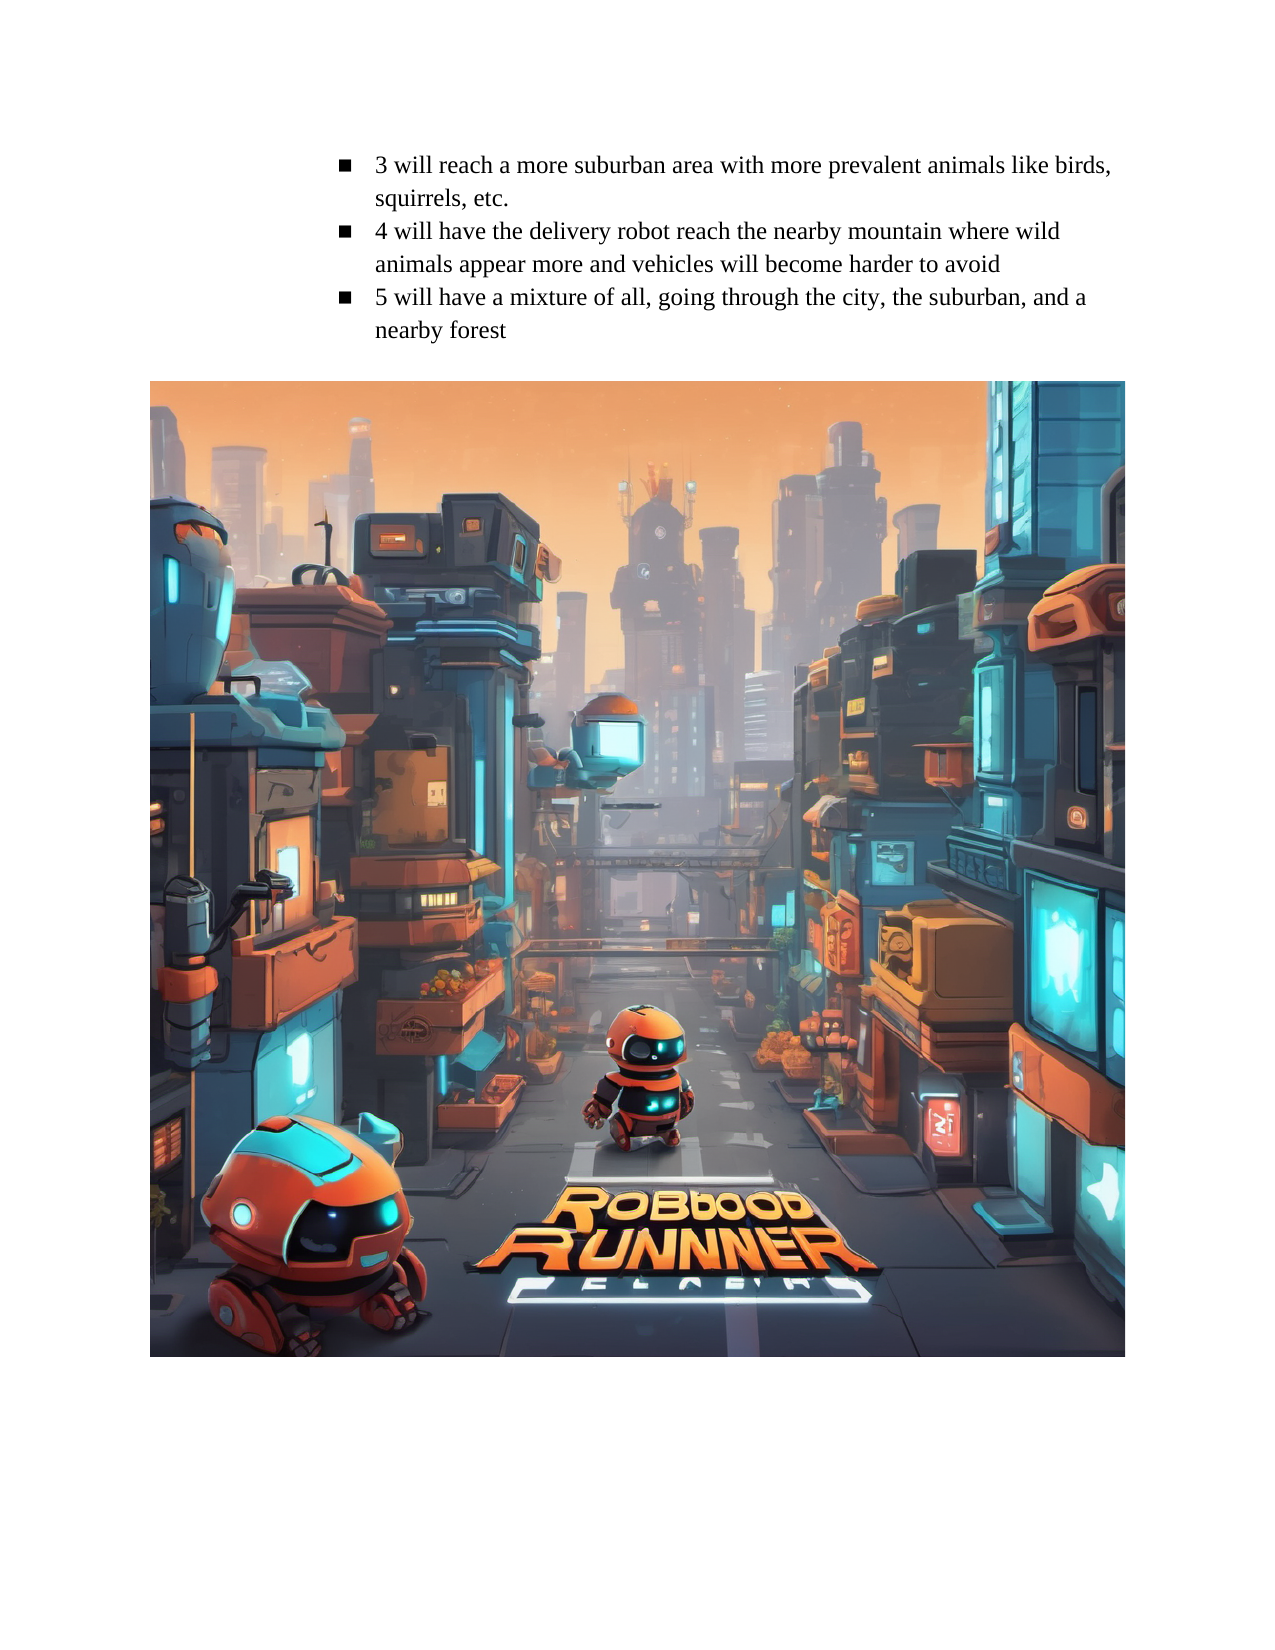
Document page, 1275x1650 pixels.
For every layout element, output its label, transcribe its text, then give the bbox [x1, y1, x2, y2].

list 3 will reach a more suburban area with more prevalent animals like birds, squirrels, etc. [337, 150, 1125, 212]
list 4 will have the delivery robot reach the nearby mountain where wild animals appear more and vehicles will become harder to avoid [337, 216, 1125, 278]
list 5 will have a mixture of all, going through the city, the suburban, and a nearby forest [337, 282, 1125, 344]
picture [150, 381, 1125, 1357]
